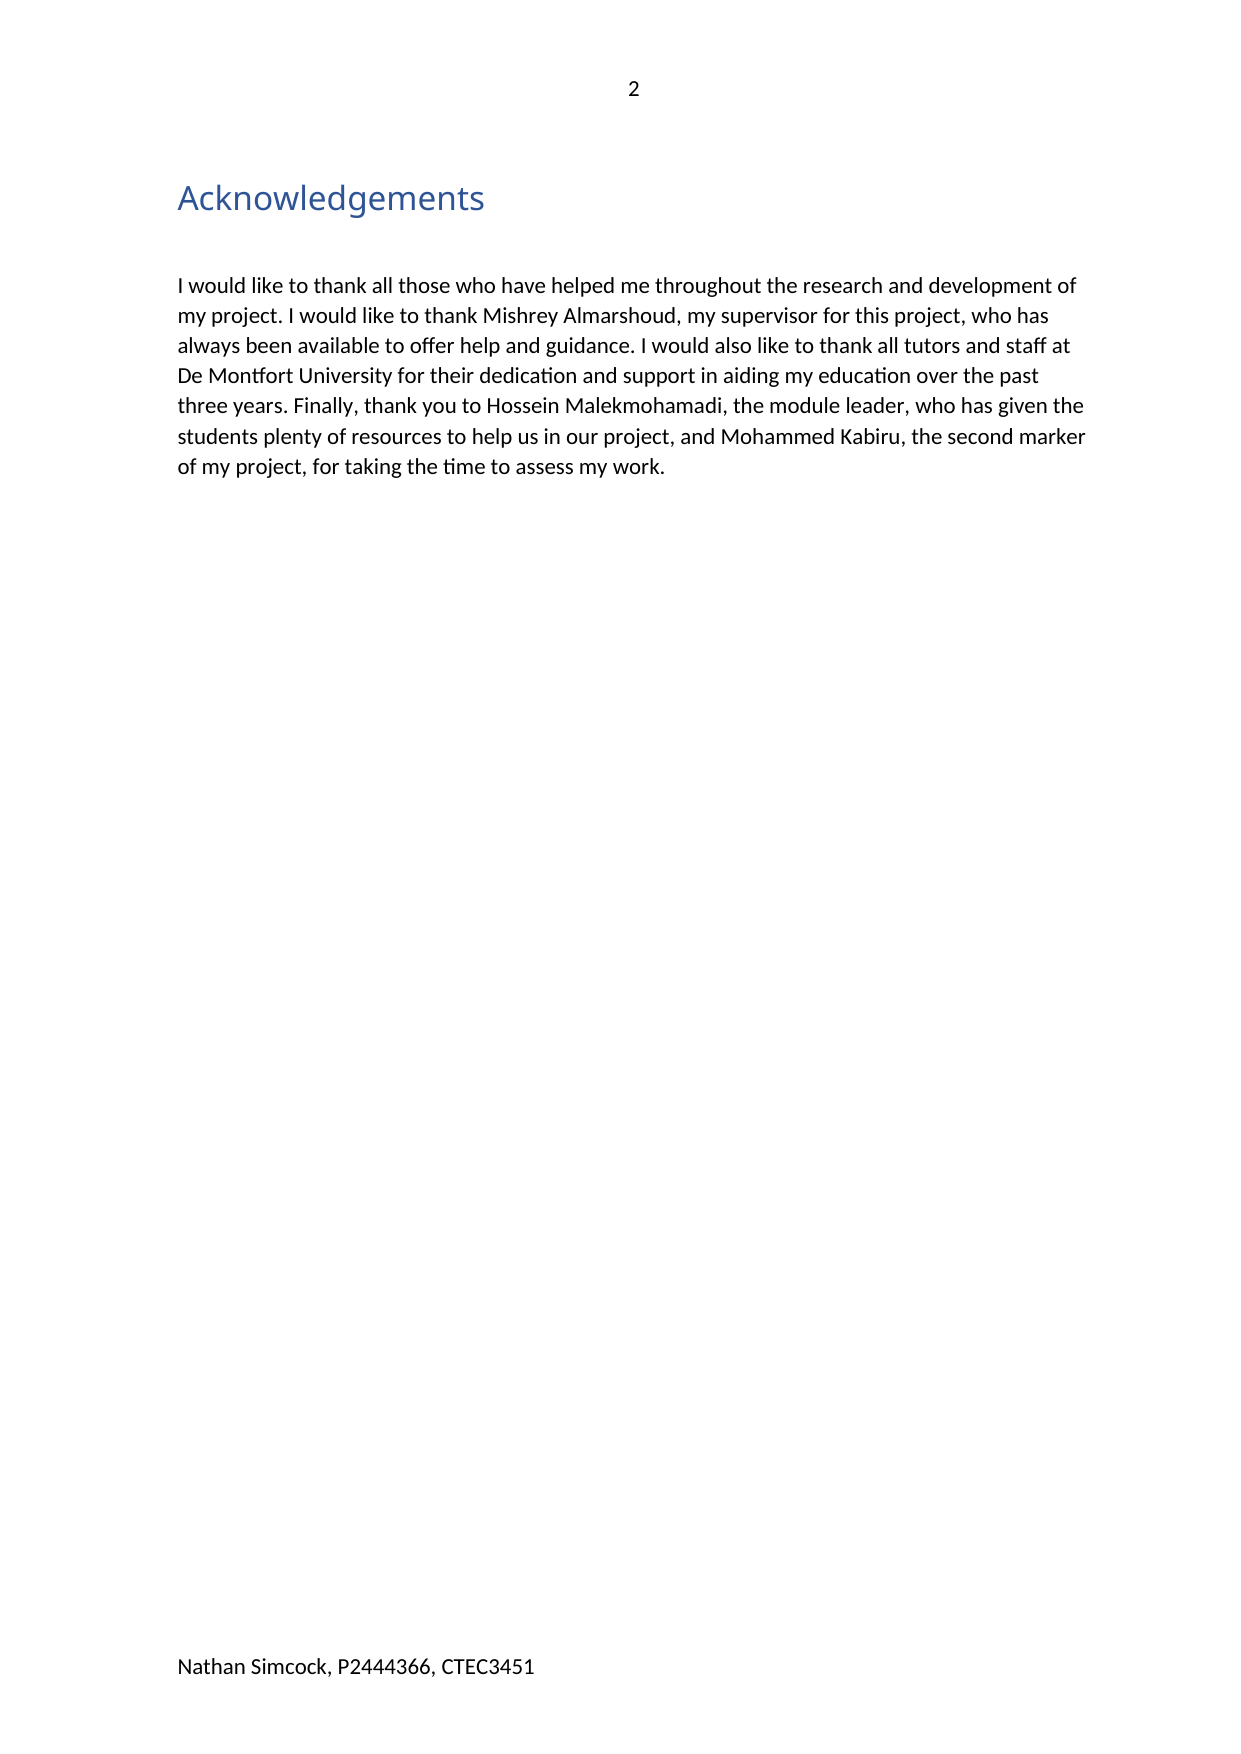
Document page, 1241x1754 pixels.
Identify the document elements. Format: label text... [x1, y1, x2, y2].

subtitle Acknowledgements [177, 175, 1090, 220]
text I would like to thank all those who have helped me throughout the research and development of my project. I would like to thank Mishrey Almarshoud, my supervisor for this project, who has always been available to offer help and guidance. I would also like to thank all tutors and staff at De Montfort University for their dedication and support in aiding my education over the past three years. Finally, thank you to Hossein Malekmohamadi, the module leader, who has given the students plenty of resources to help us in our project, and Mohammed Kabiru, the second marker of my project, for taking the time to assess my work. [177, 271, 1090, 480]
